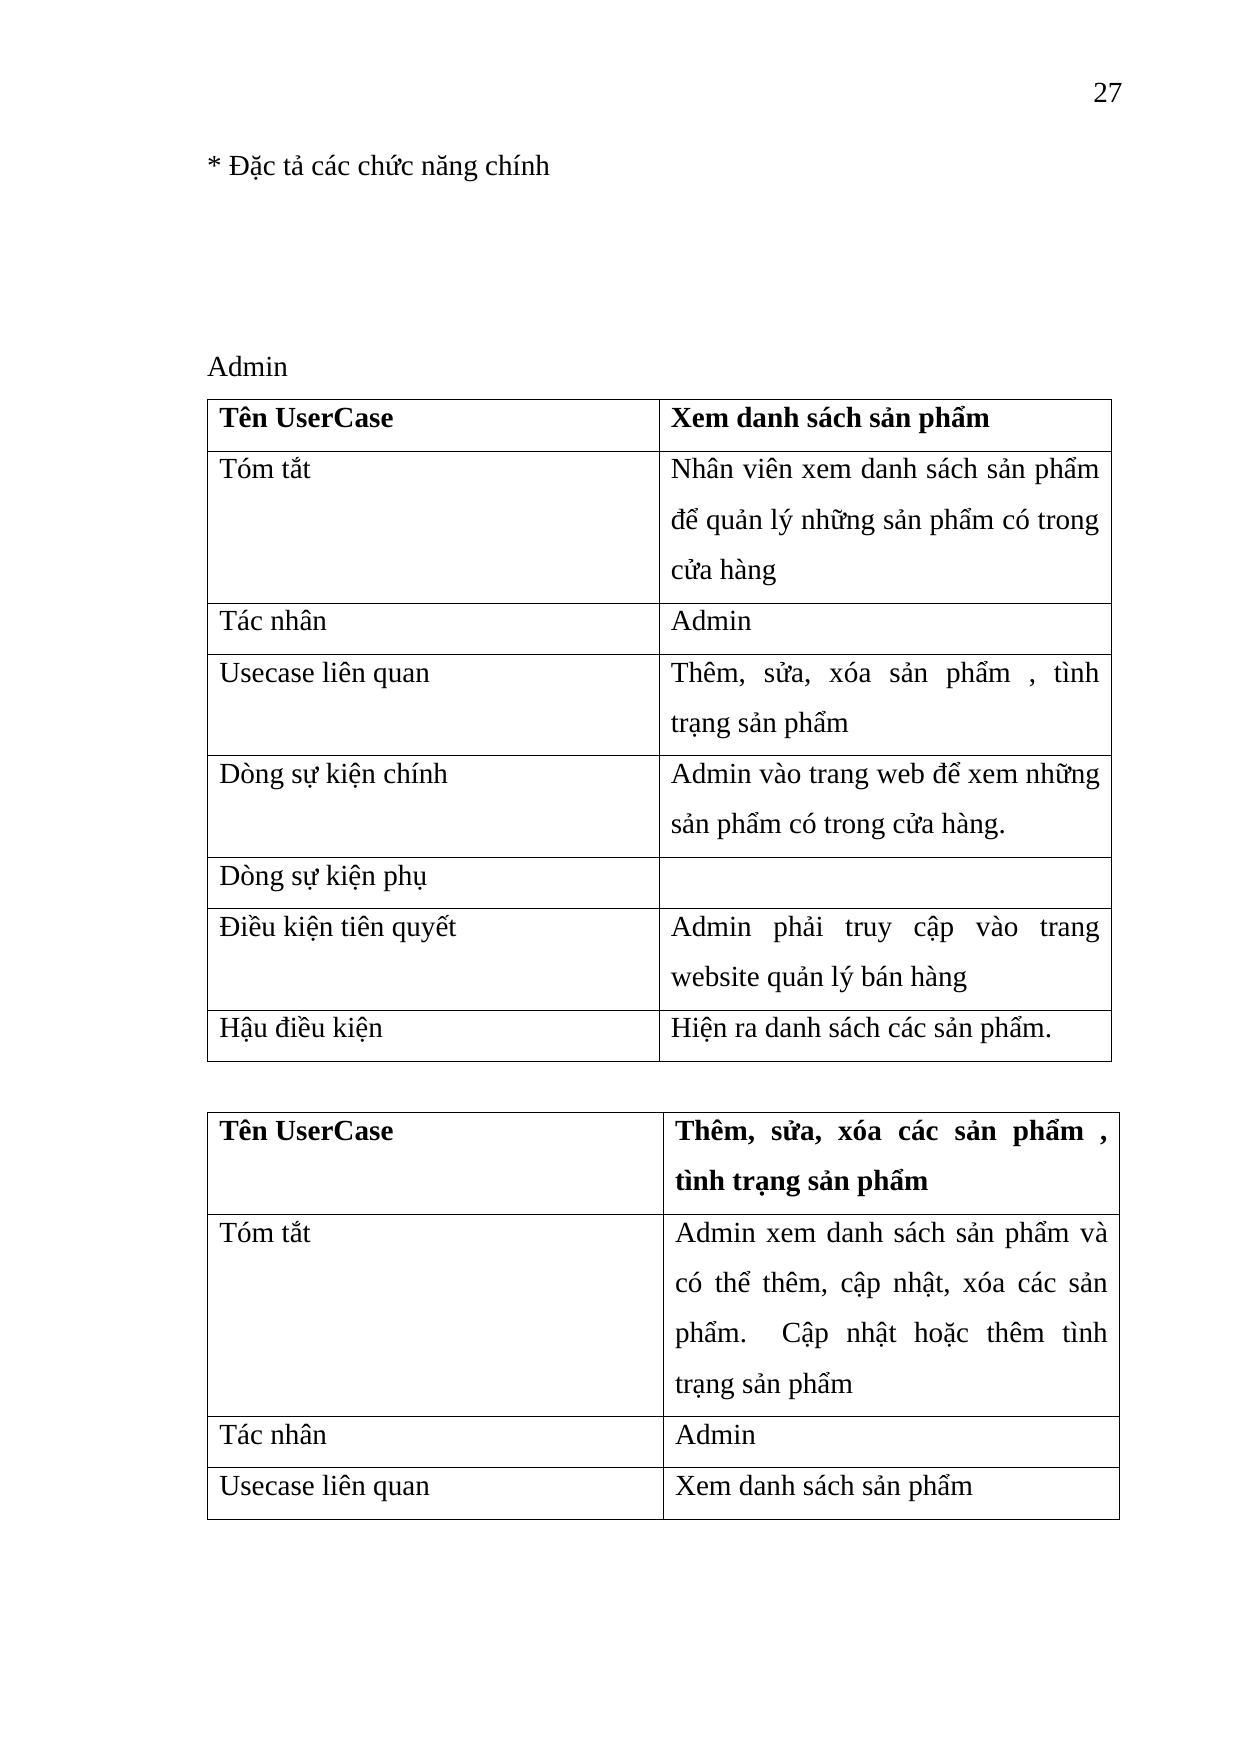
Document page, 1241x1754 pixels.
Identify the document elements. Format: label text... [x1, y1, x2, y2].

table_cell Tóm tắt [208, 1215, 663, 1416]
table_cell Dòng sự kiện chính [208, 756, 659, 857]
table_cell Admin phải truy cập vào trang website quản lý bán hàng [660, 909, 1111, 1009]
table_cell Tóm tắt [208, 452, 659, 602]
table_cell Dòng sự kiện phụ [208, 858, 659, 908]
table_header Thêm, sửa, xóa các sản phẩm , tình trạng sản phẩm [664, 1113, 1119, 1214]
table_cell Admin [660, 604, 1111, 654]
table_header Xem danh sách sản phẩm [660, 400, 1111, 451]
text Admin [207, 349, 1122, 382]
text * Đặc tả các chức năng chính [207, 148, 1122, 181]
table_header Tên UserCase [208, 400, 659, 451]
table_cell Xem danh sách sản phẩm [664, 1468, 1119, 1518]
table_header Tên UserCase [208, 1113, 663, 1214]
table_cell Điều kiện tiên quyết [208, 909, 659, 1009]
table_cell Tác nhân [208, 604, 659, 654]
table_cell Thêm, sửa, xóa sản phẩm , tình trạng sản phẩm [660, 655, 1111, 755]
table_cell Admin vào trang web để xem những sản phẩm có trong cửa hàng. [660, 756, 1111, 857]
table_cell Usecase liên quan [208, 1468, 663, 1518]
table_cell [660, 858, 1111, 908]
table_cell Usecase liên quan [208, 655, 659, 755]
table_cell Admin xem danh sách sản phẩm và có thể thêm, cập nhật, xóa các sản phẩm. Cập nhật hoặc thêm tình trạng sản phẩm [664, 1215, 1119, 1416]
table_cell Hiện ra danh sách các sản phẩm. [660, 1011, 1111, 1061]
table_cell Tác nhân [208, 1417, 663, 1467]
table_cell Hậu điều kiện [208, 1011, 659, 1061]
table_cell Nhân viên xem danh sách sản phẩm để quản lý những sản phẩm có trong cửa hàng [660, 452, 1111, 602]
table_cell Admin [664, 1417, 1119, 1467]
